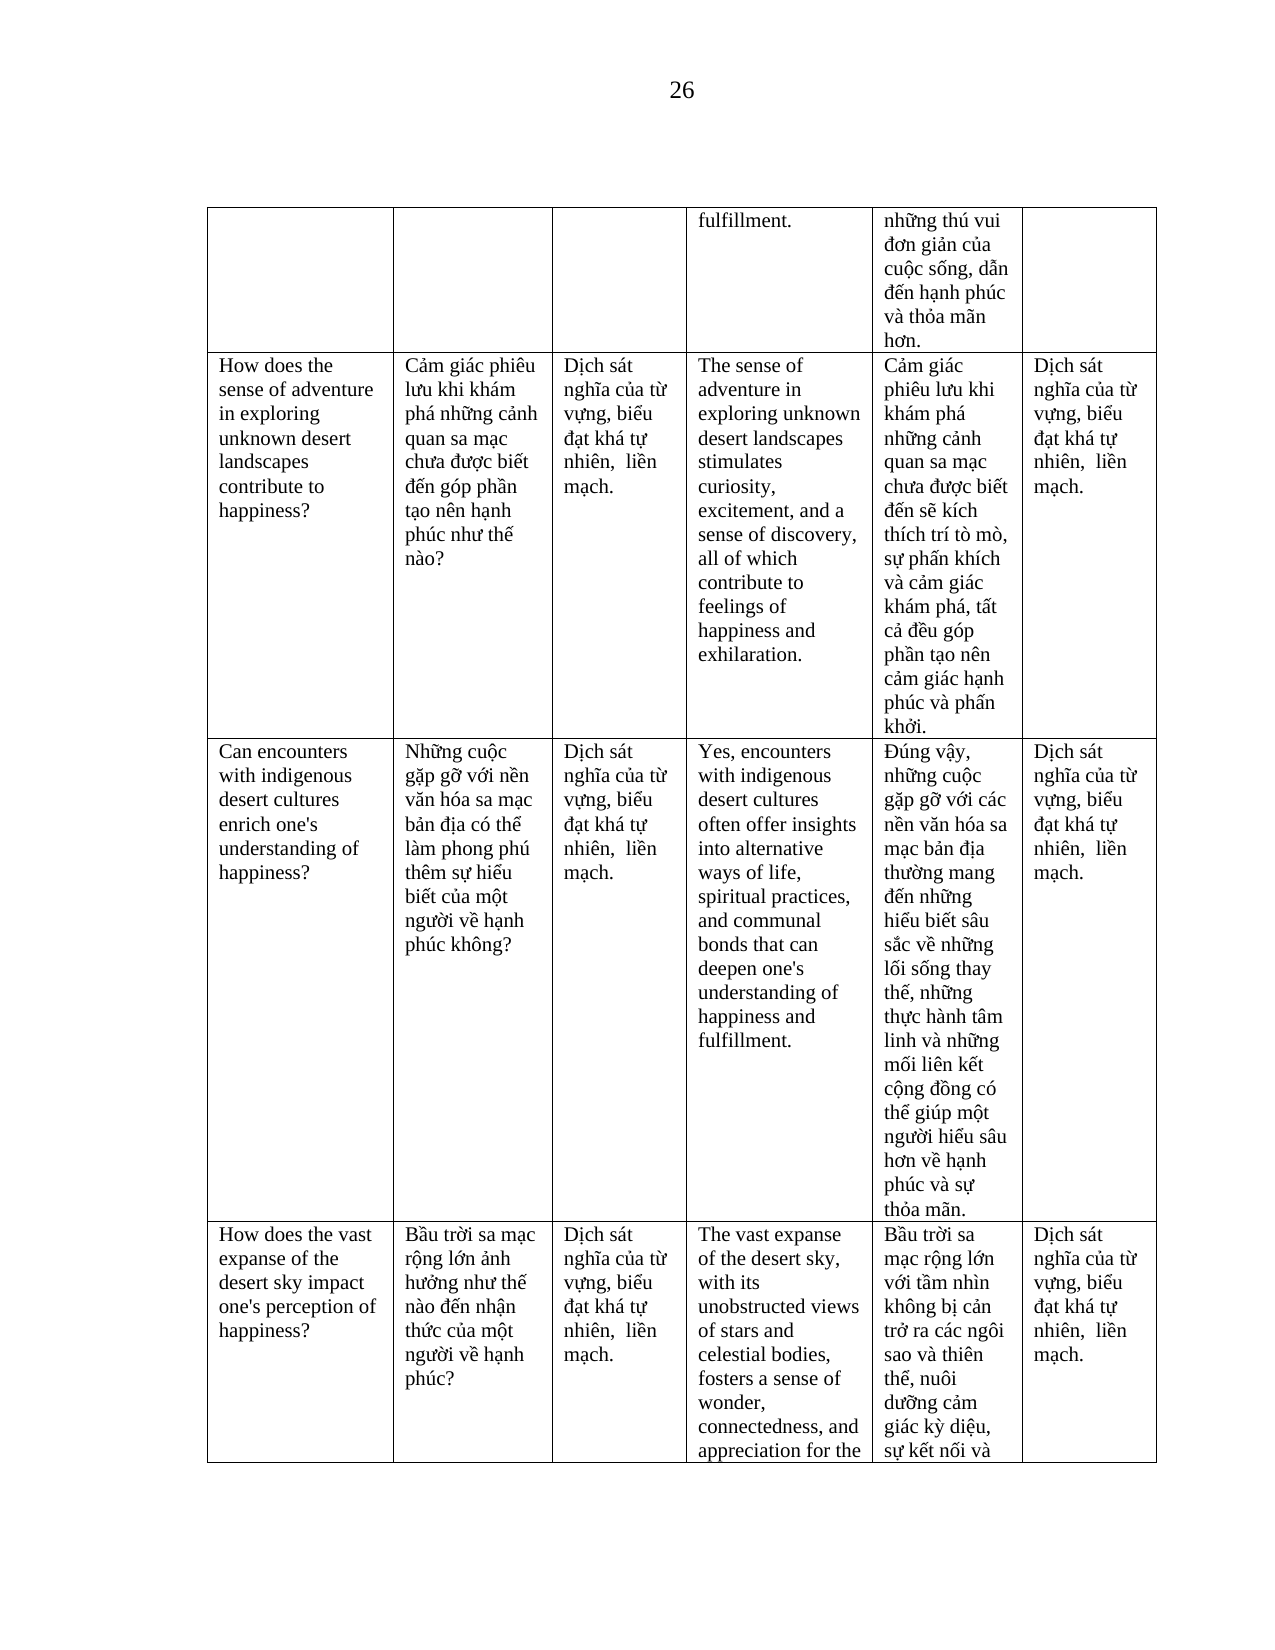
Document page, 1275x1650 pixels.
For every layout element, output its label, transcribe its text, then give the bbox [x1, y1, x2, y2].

table_cell Cảm giác phiêu lưu khi khám phá những cảnh quan sa mạc chưa được biết đến sẽ kích thích trí tò mò, sự phấn khích và cảm giác khám phá, tất cả đều góp phần tạo nên cảm giác hạnh phúc và phấn khởi. [873, 353, 1022, 738]
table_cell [394, 208, 552, 352]
table_cell Dịch sát nghĩa của từ vựng, biểu đạt khá tự nhiên, liền mạch. [553, 353, 686, 738]
table_cell Dịch sát nghĩa của từ vựng, biểu đạt khá tự nhiên, liền mạch. [1023, 739, 1156, 1221]
table_cell Những cuộc gặp gỡ với nền văn hóa sa mạc bản địa có thể làm phong phú thêm sự hiểu biết của một người về hạnh phúc không? [394, 739, 552, 1221]
table_cell How does the sense of adventure in exploring unknown desert landscapes contribute to happiness? [208, 353, 393, 738]
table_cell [1023, 1222, 1156, 1462]
table_cell The sense of adventure in exploring unknown desert landscapes stimulates curiosity, excitement, and a sense of discovery, all of which contribute to feelings of happiness and exhilaration. [687, 353, 872, 738]
table_cell Đúng vậy, những cuộc gặp gỡ với các nền văn hóa sa mạc bản địa thường mang đến những hiểu biết sâu sắc về những lối sống thay thế, những thực hành tâm linh và những mối liên kết cộng đồng có thể giúp một người hiểu sâu hơn về hạnh phúc và sự thỏa mãn. [873, 739, 1022, 1221]
table_cell Dịch sát nghĩa của từ vựng, biểu đạt khá tự nhiên, liền mạch. [553, 739, 686, 1221]
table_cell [208, 208, 393, 352]
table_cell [208, 1222, 393, 1462]
table_cell Yes, encounters with indigenous desert cultures often offer insights into alternative ways of life, spiritual practices, and communal bonds that can deepen one's understanding of happiness and fulfillment. [687, 739, 872, 1221]
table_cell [873, 1222, 1022, 1462]
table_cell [553, 1222, 686, 1462]
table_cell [687, 208, 872, 352]
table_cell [687, 1222, 872, 1462]
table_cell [1023, 208, 1156, 352]
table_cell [394, 1222, 552, 1462]
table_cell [873, 208, 1022, 352]
table_cell Cảm giác phiêu lưu khi khám phá những cảnh quan sa mạc chưa được biết đến góp phần tạo nên hạnh phúc như thế nào? [394, 353, 552, 738]
table_cell Can encounters with indigenous desert cultures enrich one's understanding of happiness? [208, 739, 393, 1221]
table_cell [553, 208, 686, 352]
table_cell Dịch sát nghĩa của từ vựng, biểu đạt khá tự nhiên, liền mạch. [1023, 353, 1156, 738]
